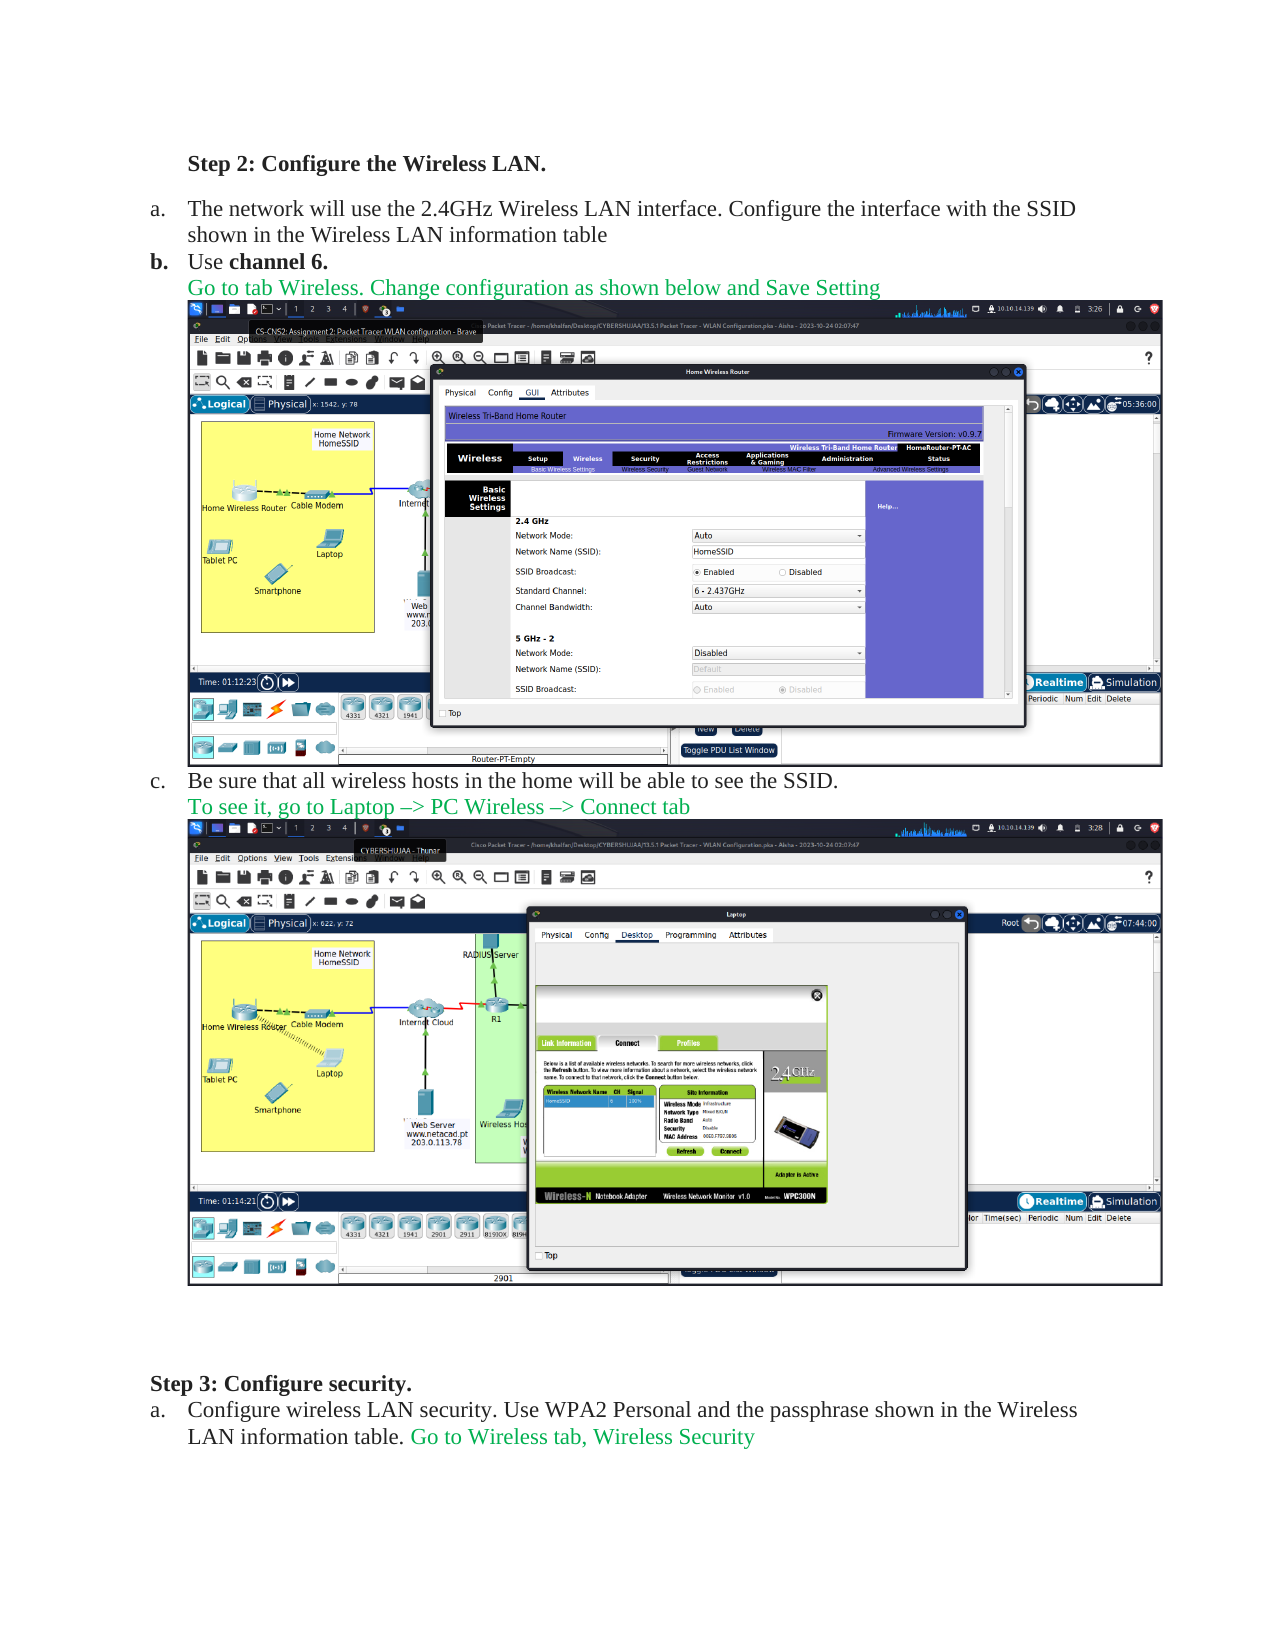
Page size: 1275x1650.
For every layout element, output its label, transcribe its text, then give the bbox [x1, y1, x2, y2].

picture [187, 300, 1163, 767]
picture [187, 819, 1163, 1286]
text Step 2: Configure the Wireless LAN. [187, 150, 1125, 176]
text To see it, go to Laptop –> PC Wireless –> Connect tab [187, 793, 1125, 819]
text Go to tab Wireless. Change configuration as shown below and Save Setting [187, 274, 1125, 300]
list The network will use the 2.4GHz Wireless LAN interface. Configure the interface with the SSID shown in the Wireless LAN information table [150, 195, 1125, 248]
list Configure wireless LAN security. Use WPA2 Personal and the passphrase shown in the Wireless LAN information table. Go to Wireless tab, Wireless Security [150, 1397, 1125, 1449]
text Step 3: Configure security. [150, 1370, 1125, 1397]
list Use channel 6. [150, 248, 1125, 274]
list Be sure that all wireless hosts in the home will be able to see the SSID. [150, 767, 1125, 793]
